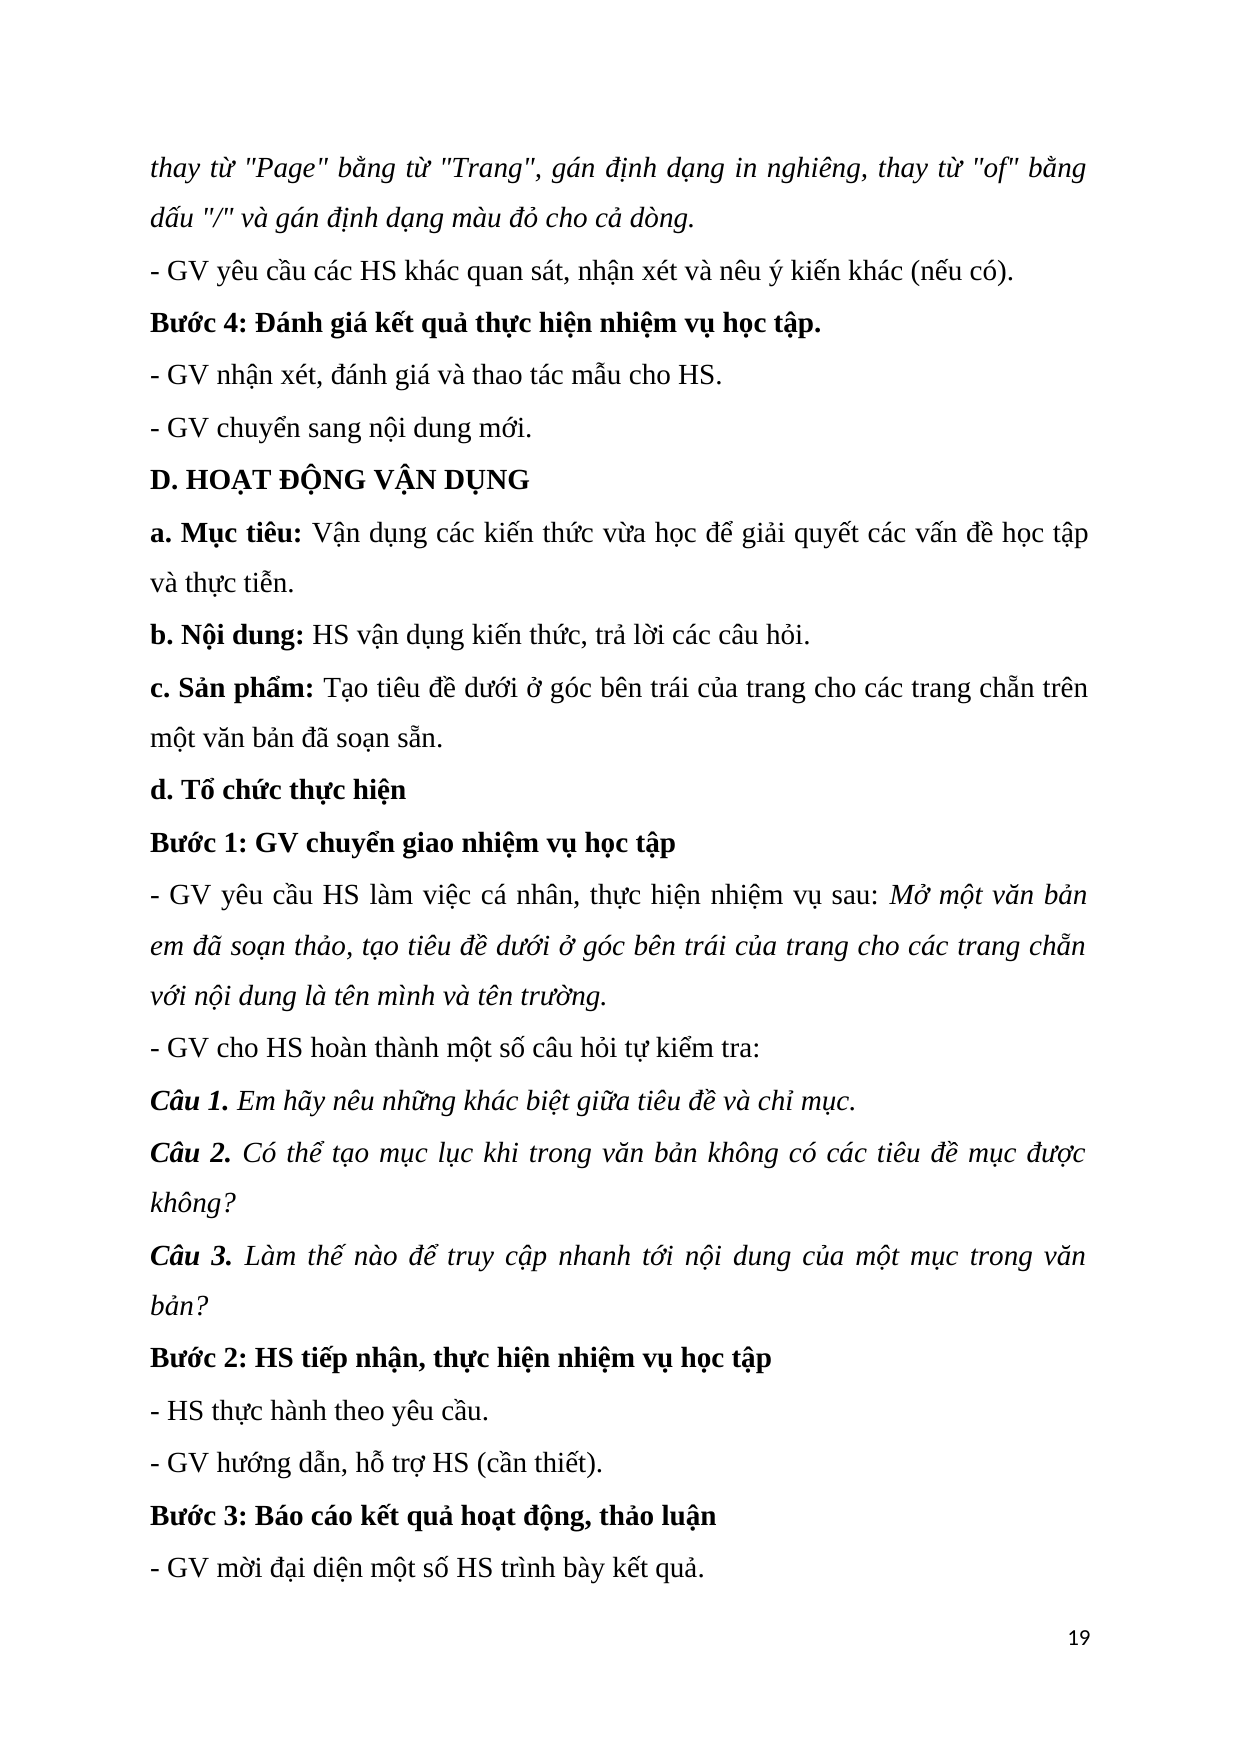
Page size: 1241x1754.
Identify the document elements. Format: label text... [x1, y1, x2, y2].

text Câu 2. Có thể tạo mục lục khi trong văn bản không có các tiêu đề mục được không? [150, 1135, 1090, 1219]
text - GV chuyển sang nội dung mới. [150, 410, 1090, 443]
text b. Nội dung: HS vận dụng kiến thức, trả lời các câu hỏi. [150, 617, 1090, 651]
text Bước 4: Đánh giá kết quả thực hiện nhiệm vụ học tập. [150, 305, 1090, 339]
text Bước 2: HS tiếp nhận, thực hiện nhiệm vụ học tập [150, 1341, 1090, 1374]
text - GV yêu cầu HS làm việc cá nhân, thực hiện nhiệm vụ sau: Mở một văn bản em đã soạn thảo, tạo tiêu đề dưới ở góc bên trái của trang cho các trang chẵn với nội dung là tên mình và tên trường. [150, 877, 1090, 1011]
text - GV hướng dẫn, hỗ trợ HS (cần thiết). [150, 1445, 1090, 1479]
text - GV yêu cầu các HS khác quan sát, nhận xét và nêu ý kiến khác (nếu có). [150, 253, 1090, 286]
text Câu 3. Làm thế nào để truy cập nhanh tới nội dung của một mục trong văn bản? [150, 1238, 1090, 1322]
text D. HOẠT ĐỘNG VẬN DỤNG [150, 462, 1090, 496]
text d. Tổ chức thực hiện [150, 772, 1090, 806]
text c. Sản phẩm: Tạo tiêu đề dưới ở góc bên trái của trang cho các trang chẵn trên một văn bản đã soạn sẵn. [150, 670, 1090, 754]
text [150, 150, 1090, 234]
text - GV mời đại diện một số HS trình bày kết quả. [150, 1550, 1090, 1584]
text Câu 1. Em hãy nêu những khác biệt giữa tiêu đề và chỉ mục. [150, 1083, 1090, 1116]
text Bước 1: GV chuyển giao nhiệm vụ học tập [150, 825, 1090, 858]
text - HS thực hành theo yêu cầu. [150, 1393, 1090, 1426]
text - GV nhận xét, đánh giá và thao tác mẫu cho HS. [150, 357, 1090, 391]
text Bước 3: Báo cáo kết quả hoạt động, thảo luận [150, 1498, 1090, 1531]
text a. Mục tiêu: Vận dụng các kiến thức vừa học để giải quyết các vấn đề học tập và thực tiễn. [150, 515, 1090, 598]
text - GV cho HS hoàn thành một số câu hỏi tự kiểm tra: [150, 1030, 1090, 1064]
